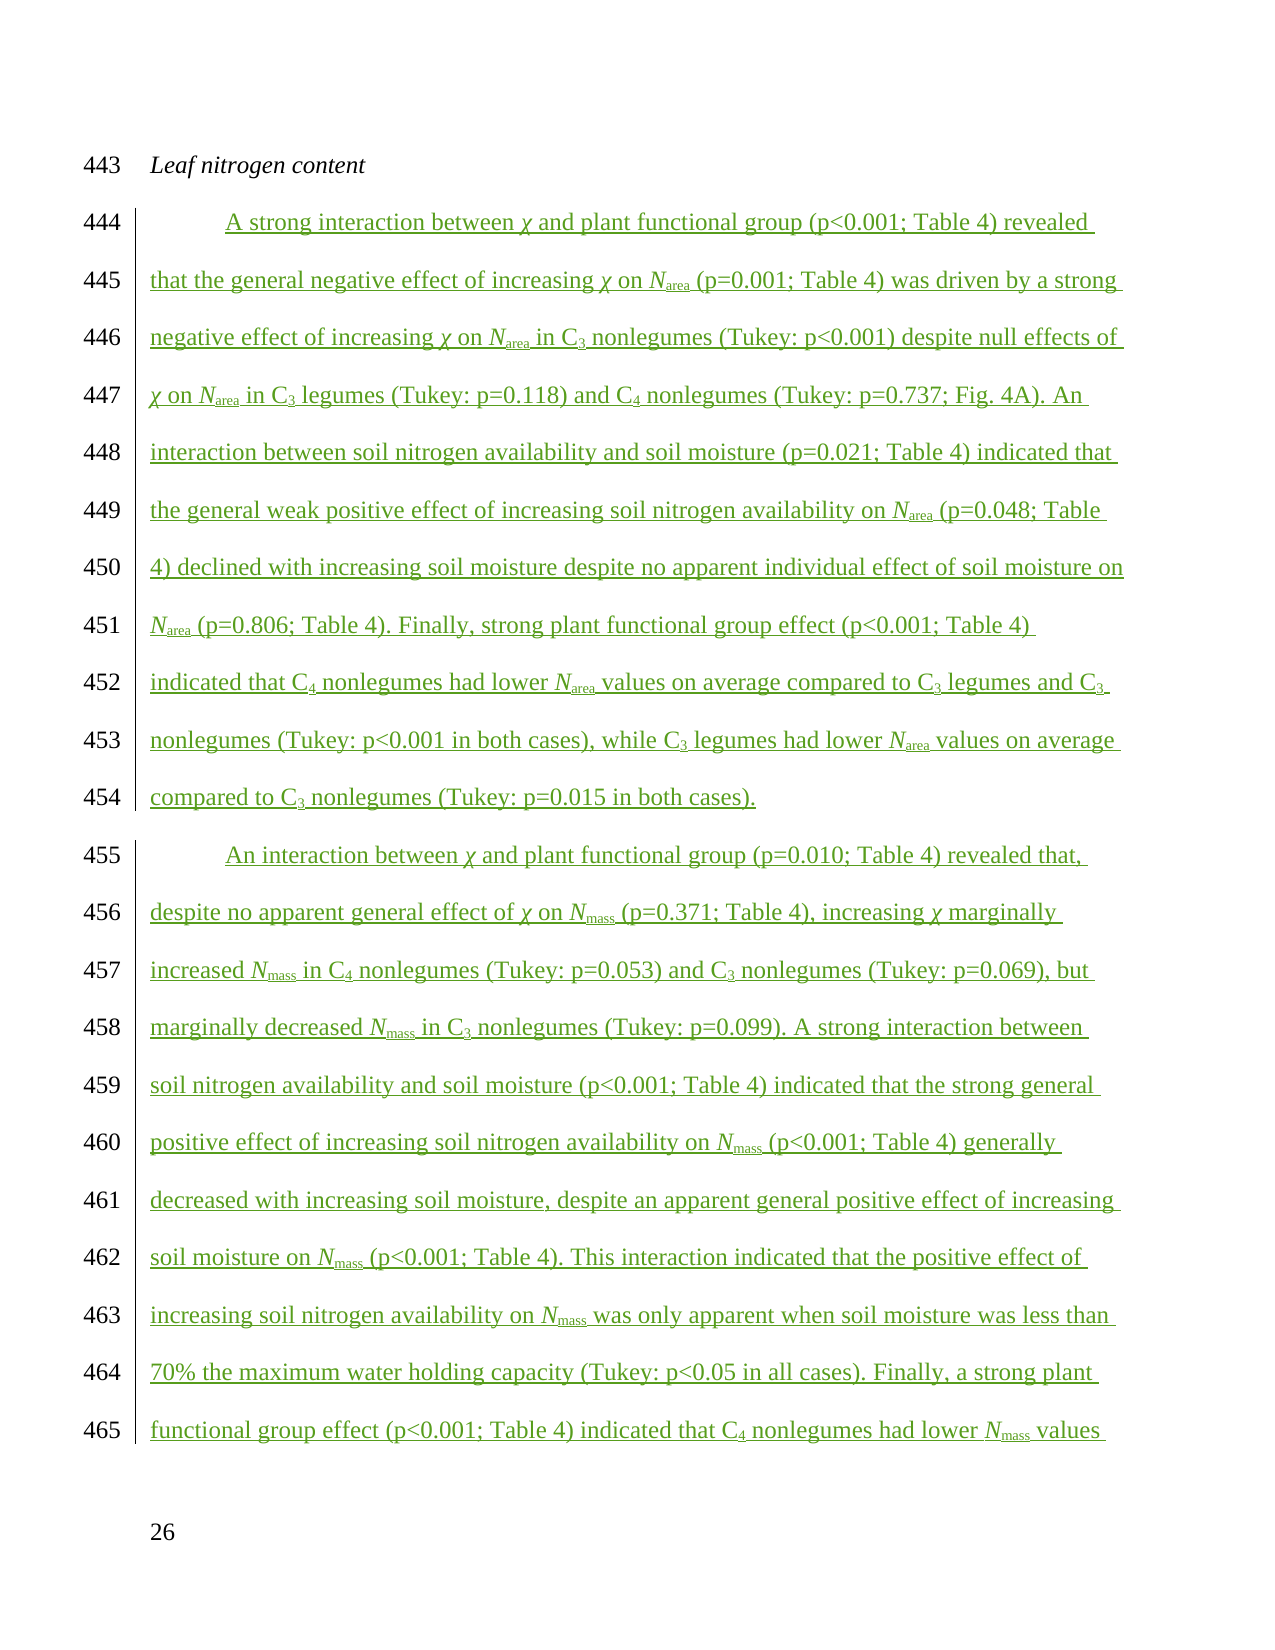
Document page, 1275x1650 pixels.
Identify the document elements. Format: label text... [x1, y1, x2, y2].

text Leaf nitrogen content [150, 150, 1125, 179]
